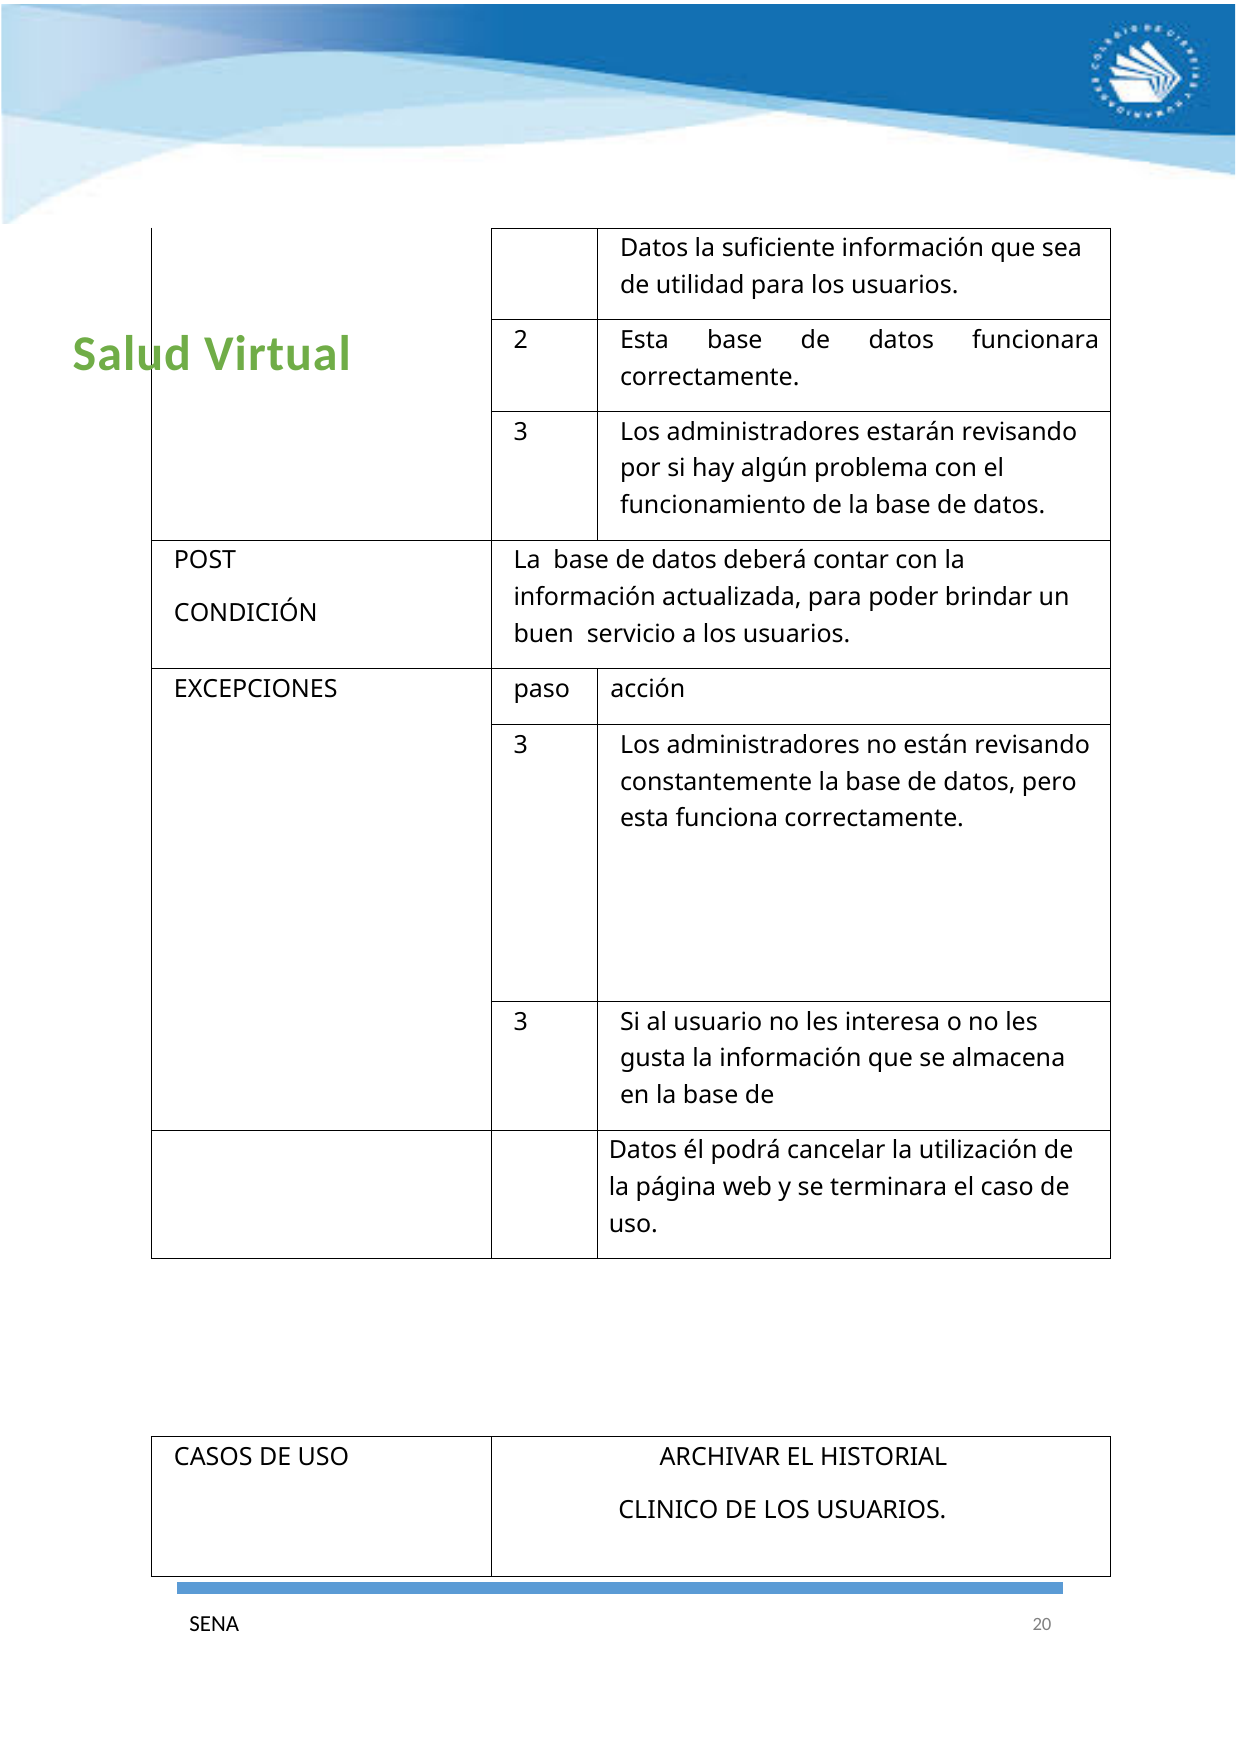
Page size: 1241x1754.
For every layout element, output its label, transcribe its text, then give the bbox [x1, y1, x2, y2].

table_header CASOS DE USO [152, 1437, 491, 1576]
table_cell Si al usuario no les interesa o no les gusta la información que se almacena en la base de [598, 1002, 1110, 1129]
table_header Datos la suficiente información que sea de utilidad para los usuarios. [598, 229, 1110, 319]
table_cell Esta base de datos funcionara correctamente. [598, 320, 1110, 411]
table_cell acción [598, 669, 1110, 724]
picture [1, 4, 1236, 224]
table_header [492, 229, 597, 319]
table_cell Los administradores no están revisando constantemente la base de datos, pero esta funciona correctamente. [598, 725, 1110, 1001]
table_cell 3 [492, 1002, 597, 1129]
table_cell POST CONDICIÓN [152, 541, 491, 668]
table_cell [152, 1131, 491, 1258]
table_cell 3 [492, 725, 597, 1001]
table_header [152, 228, 491, 539]
table_cell EXCEPCIONES [152, 669, 491, 1129]
table_cell paso [492, 669, 597, 724]
table_cell [492, 1131, 597, 1258]
table_cell 2 [492, 320, 597, 411]
table_header ARCHIVAR EL HISTORIAL CLINICO DE LOS USUARIOS. [492, 1437, 1110, 1576]
table_cell La base de datos deberá contar con la información actualizada, para poder brindar un buen servicio a los usuarios. [492, 541, 1110, 668]
table_cell Los administradores estarán revisando por si hay algún problema con el funcionamiento de la base de datos. [598, 412, 1110, 539]
table_cell 3 [492, 412, 597, 539]
table_cell Datos él podrá cancelar la utilización de la página web y se terminara el caso de uso. [598, 1131, 1110, 1258]
